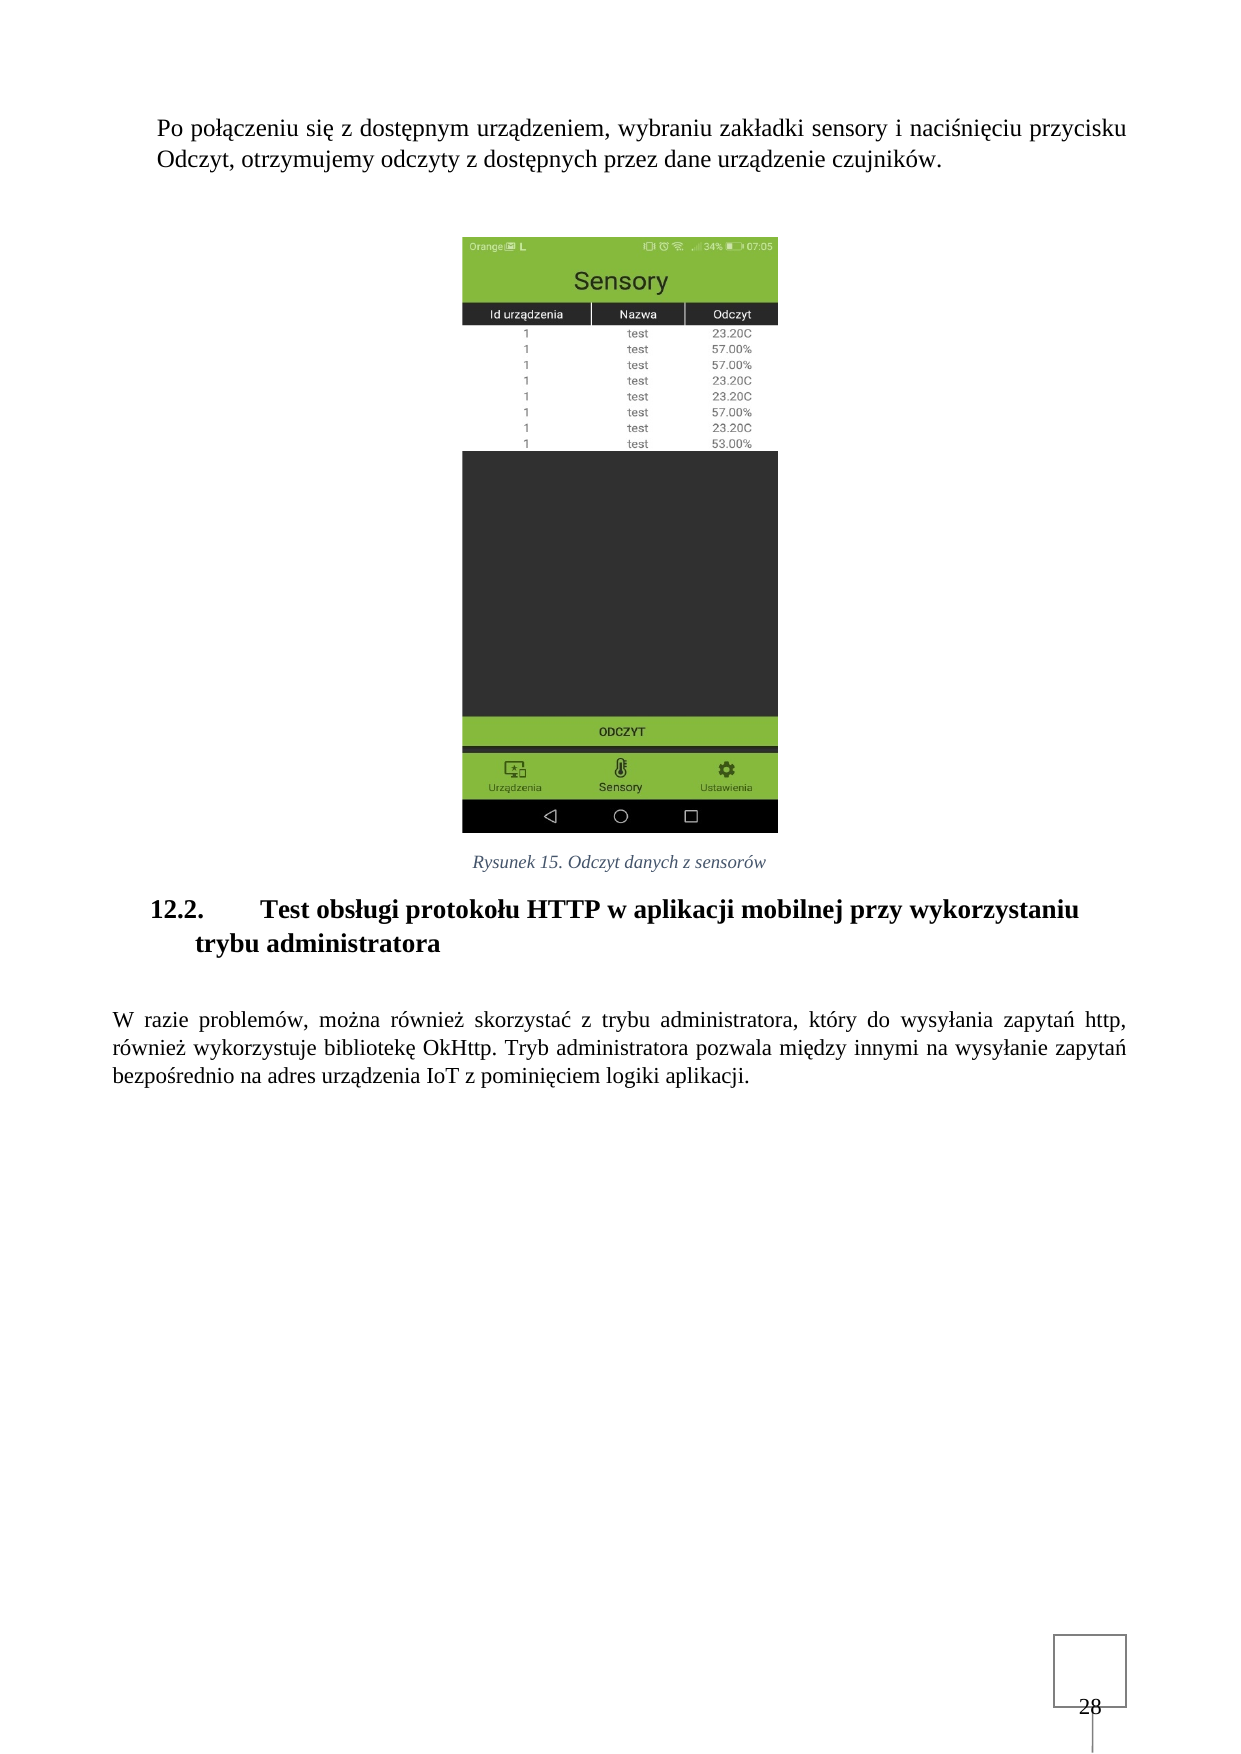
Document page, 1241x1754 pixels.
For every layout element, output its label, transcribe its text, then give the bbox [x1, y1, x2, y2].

list Po połączeniu się z dostępnym urządzeniem, wybraniu zakładki sensory i naciśnięciu przycisku Odczyt, otrzymujemy odczyty z dostępnych przez dane urządzenie czujników. [157, 113, 1128, 173]
text Rysunek 15. Odczyt danych z sensorów [112, 851, 1128, 873]
text W razie problemów, można również skorzystać z trybu administratora, który do wysyłania zapytań http, również wykorzystuje bibliotekę OkHttp. Tryb administratora pozwala między innymi na wysyłanie zapytań bezpośrednio na adres urządzenia IoT z pominięciem logiki aplikacji. [112, 1006, 1128, 1089]
picture [462, 237, 778, 833]
subtitle Test obsługi protokołu HTTP w aplikacji mobilnej przy wykorzystaniu trybu administratora [150, 893, 1128, 958]
